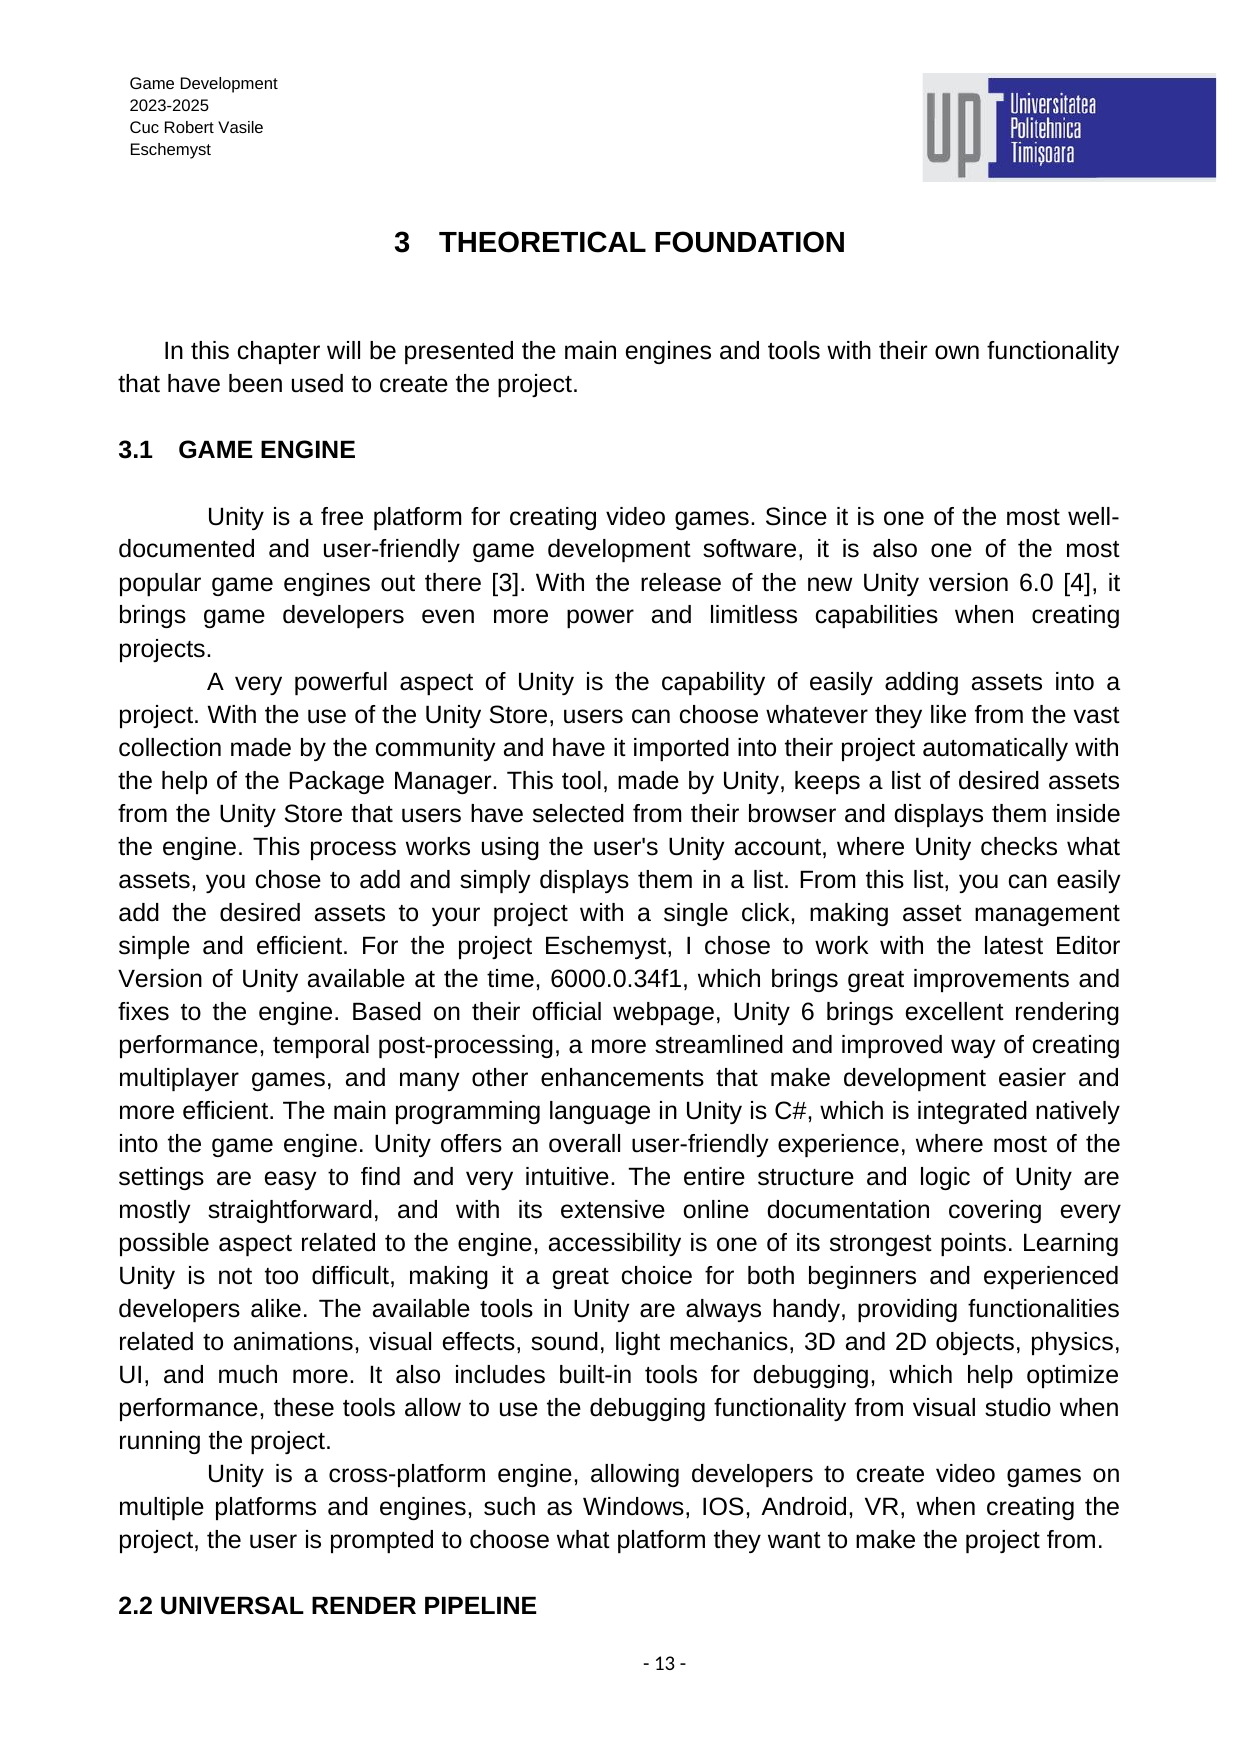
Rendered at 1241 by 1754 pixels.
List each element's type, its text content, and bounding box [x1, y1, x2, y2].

picture [922, 73, 1217, 182]
text A very powerful aspect of Unity is the capability of easily adding assets into a project. With the use of the Unity Store, users can choose whatever they like from the vast collection made by the community and have it imported into their project automatically with the help of the Package Manager. This tool, made by Unity, keeps a list of desired assets from the Unity Store that users have selected from their browser and displays them inside the engine. This process works using the user's Unity account, where Unity checks what assets, you chose to add and simply displays them in a list. From this list, you can easily add the desired assets to your project with a single click, making asset management simple and efficient. For the project Eschemyst, I chose to work with the latest Editor Version of Unity available at the time, 6000.0.34f1, which brings great improvements and fixes to the engine. Based on their official webpage, Unity 6 brings excellent rendering performance, temporal post-processing, a more streamlined and improved way of creating multiplayer games, and many other enhancements that make development easier and more efficient. The main programming language in Unity is C#, which is integrated natively into the game engine. Unity offers an overall user-friendly experience, where most of the settings are easy to find and very intuitive. The entire structure and logic of Unity are mostly straightforward, and with its extensive online documentation covering every possible aspect related to the engine, accessibility is one of its strongest points. Learning Unity is not too difficult, making it a great choice for both beginners and experienced developers alike. The available tools in Unity are always handy, providing functionalities related to animations, visual effects, sound, light mechanics, 3D and 2D objects, physics, UI, and much more. It also includes built-in tools for debugging, which help optimize performance, these tools allow to use the debugging functionality from visual studio when running the project. [118, 667, 1122, 1455]
subtitle THEORETICAL FOUNDATION [118, 226, 1122, 259]
text 2.2 UNIVERSAL RENDER PIPELINE [118, 1591, 1122, 1620]
text Unity is a free platform for creating video games. Since it is one of the most well-documented and user-friendly game development software, it is also one of the most popular game engines out there [3]. With the release of the new Unity version 6.0 [4], it brings game developers even more power and limitless capabilities when creating projects. [118, 501, 1122, 662]
subtitle GAME ENGINE [118, 435, 1122, 464]
text Unity is a cross-platform engine, allowing developers to create video games on multiple platforms and engines, such as Windows, IOS, Android, VR, when creating the project, the user is prompted to choose what platform they want to make the project from. [118, 1459, 1122, 1554]
text In this chapter will be presented the main engines and tools with their own functionality that have been used to create the project. [118, 336, 1122, 398]
